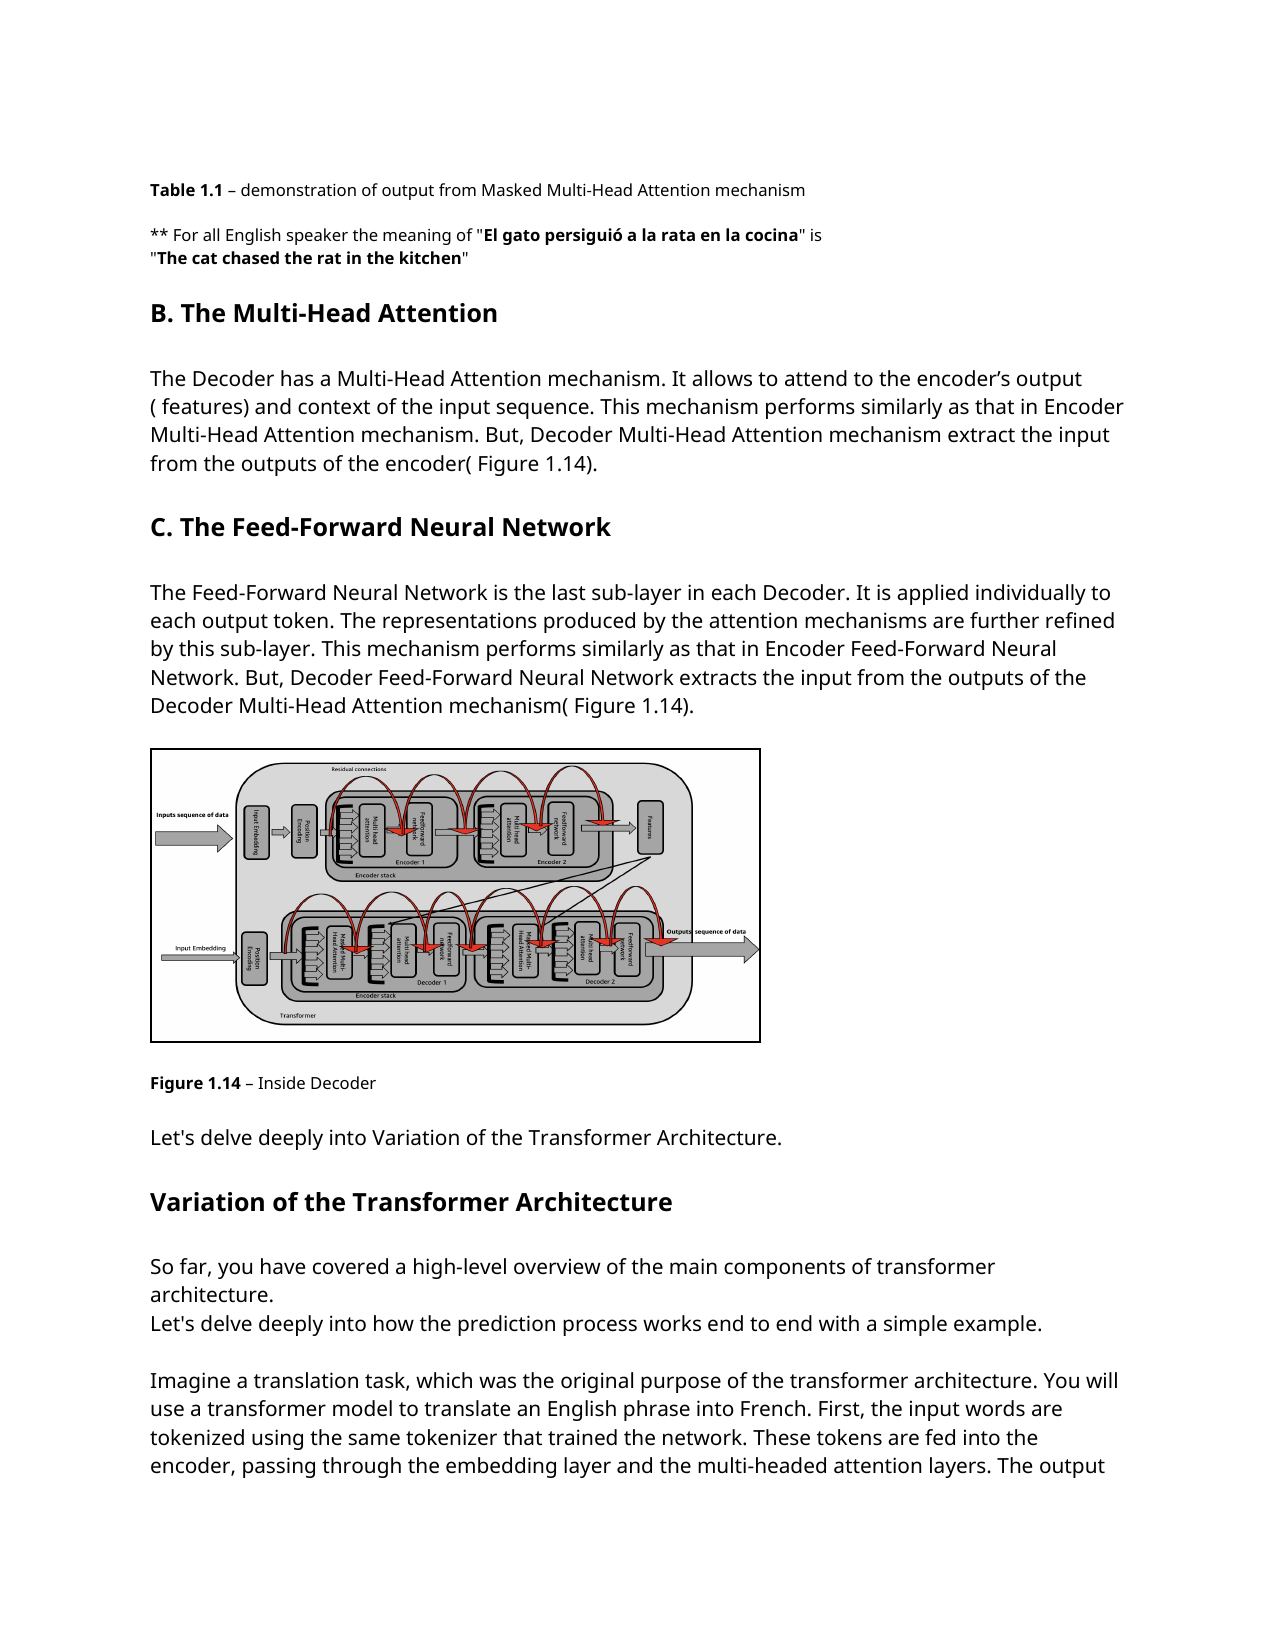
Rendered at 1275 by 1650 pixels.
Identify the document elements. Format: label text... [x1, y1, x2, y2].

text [150, 1366, 1125, 1479]
subtitle Variation of the Transformer Architecture [150, 1184, 1125, 1218]
text The Feed-Forward Neural Network is the last sub-layer in each Decoder. It is applied individually to each output token. The representations produced by the attention mechanisms are further refined by this sub-layer. This mechanism performs similarly as that in Encoder Feed-Forward Neural Network. But, Decoder Feed-Forward Neural Network extracts the input from the outputs of the Decoder Multi-Head Attention mechanism( Figure 1.14). [150, 578, 1125, 720]
text The Decoder has a Multi-Head Attention mechanism. It allows to attend to the encoder’s output ( features) and context of the input sequence. This mechanism performs similarly as that in Encoder Multi-Head Attention mechanism. But, Decoder Multi-Head Attention mechanism extract the input from the outputs of the encoder( Figure 1.14). [150, 364, 1125, 477]
picture [152, 750, 759, 1041]
text Let's delve deeply into Variation of the Transformer Architecture. [150, 1123, 1125, 1152]
text So far, you have covered a high-level overview of the main components of transformer architecture. [150, 1252, 1125, 1309]
subtitle B. The Multi-Head Attention [150, 296, 1125, 330]
text Table 1.1 – demonstration of output from Masked Multi-Head Attention mechanism [150, 178, 1125, 201]
text ** For all English speaker the meaning of "El gato persiguió a la rata en la cocina" is [150, 224, 1125, 247]
text Let's delve deeply into how the prediction process works end to end with a simple example. [150, 1309, 1125, 1337]
subtitle C. The Feed-Forward Neural Network [150, 510, 1125, 544]
text Figure 1.14 – Inside Decoder [150, 1072, 1125, 1095]
text "The cat chased the rat in the kitchen" [150, 247, 1125, 269]
